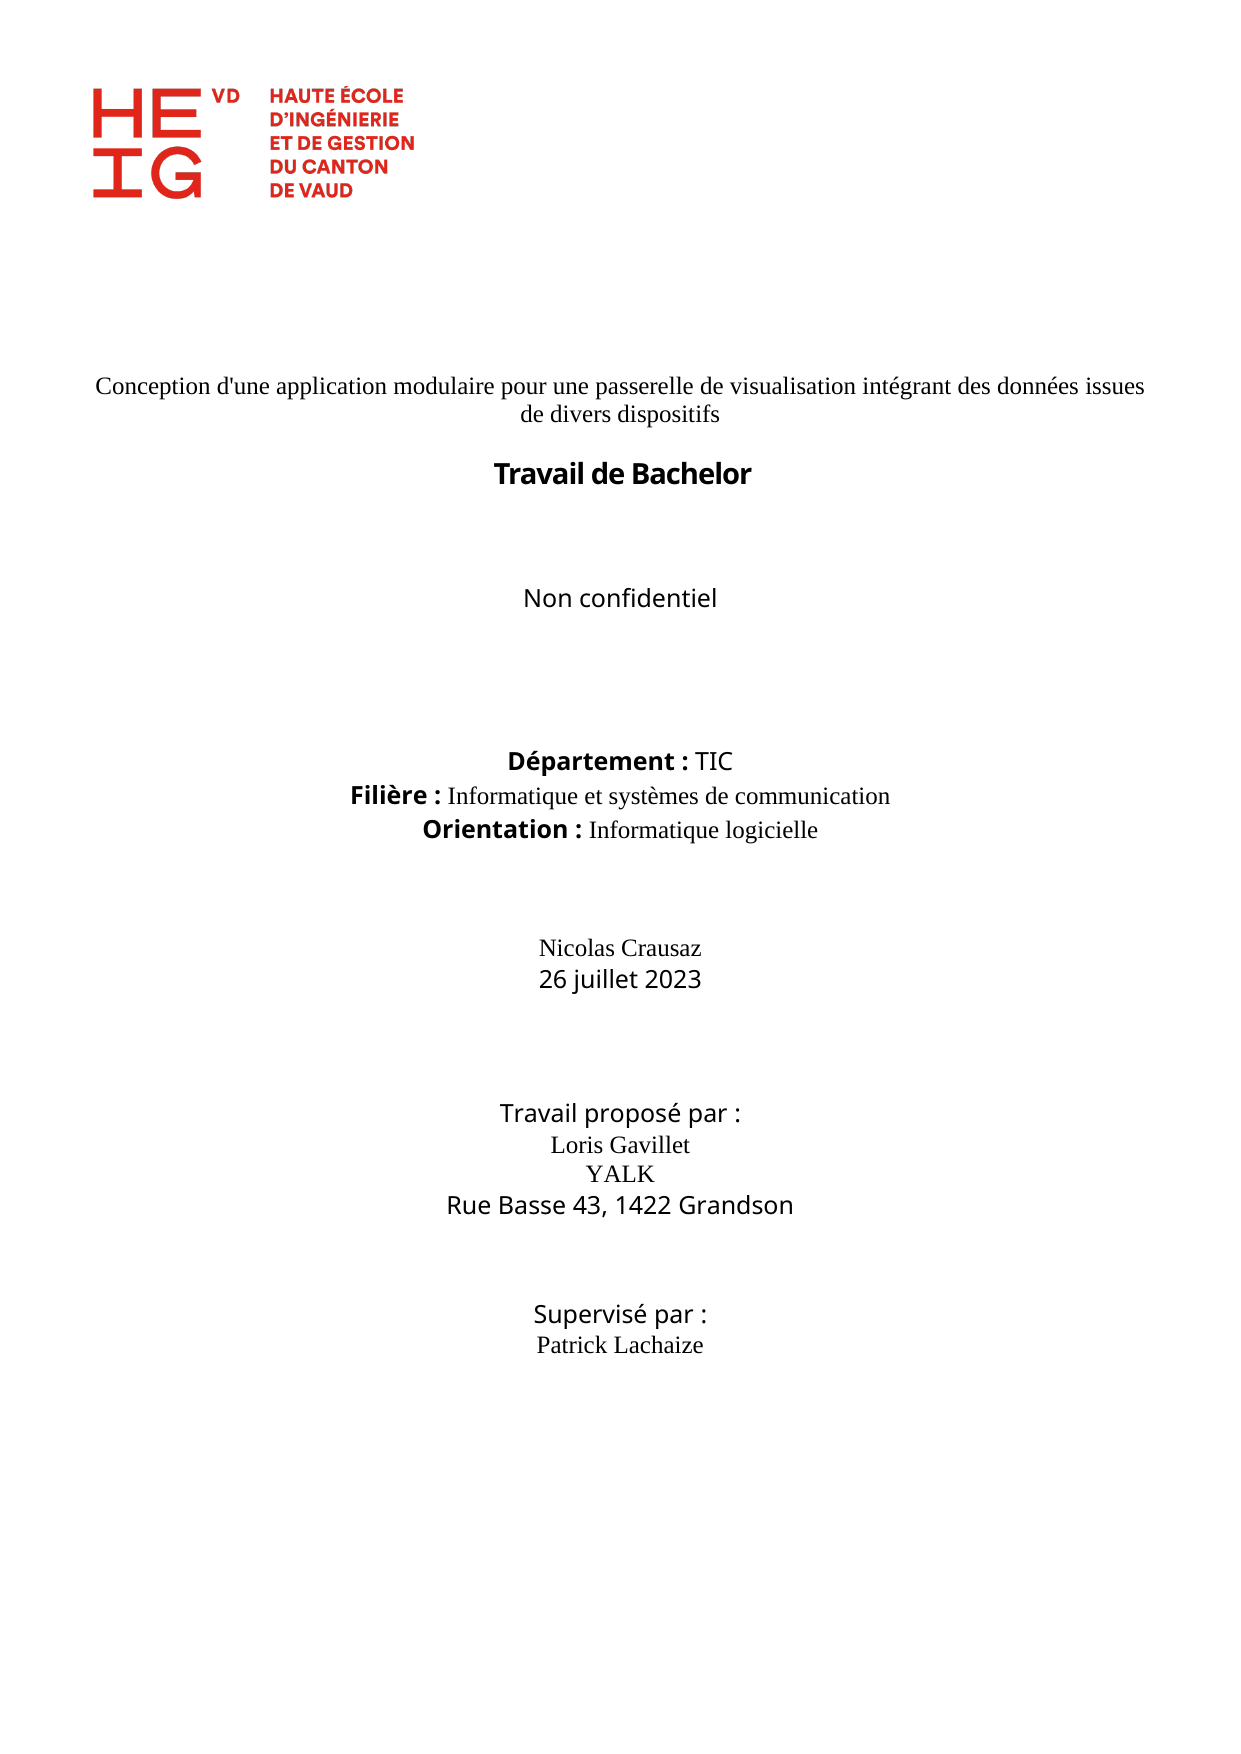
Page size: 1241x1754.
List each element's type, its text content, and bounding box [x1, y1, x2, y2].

title Travail de Bachelor [89, 453, 1152, 493]
text Filière : [89, 777, 1152, 811]
picture [88, 86, 419, 199]
text Travail proposé par : [89, 1096, 1152, 1130]
text Orientation : [89, 811, 1152, 846]
text Supervisé par : [89, 1296, 1152, 1331]
text Département : [89, 743, 1152, 777]
text , [89, 1187, 1152, 1221]
